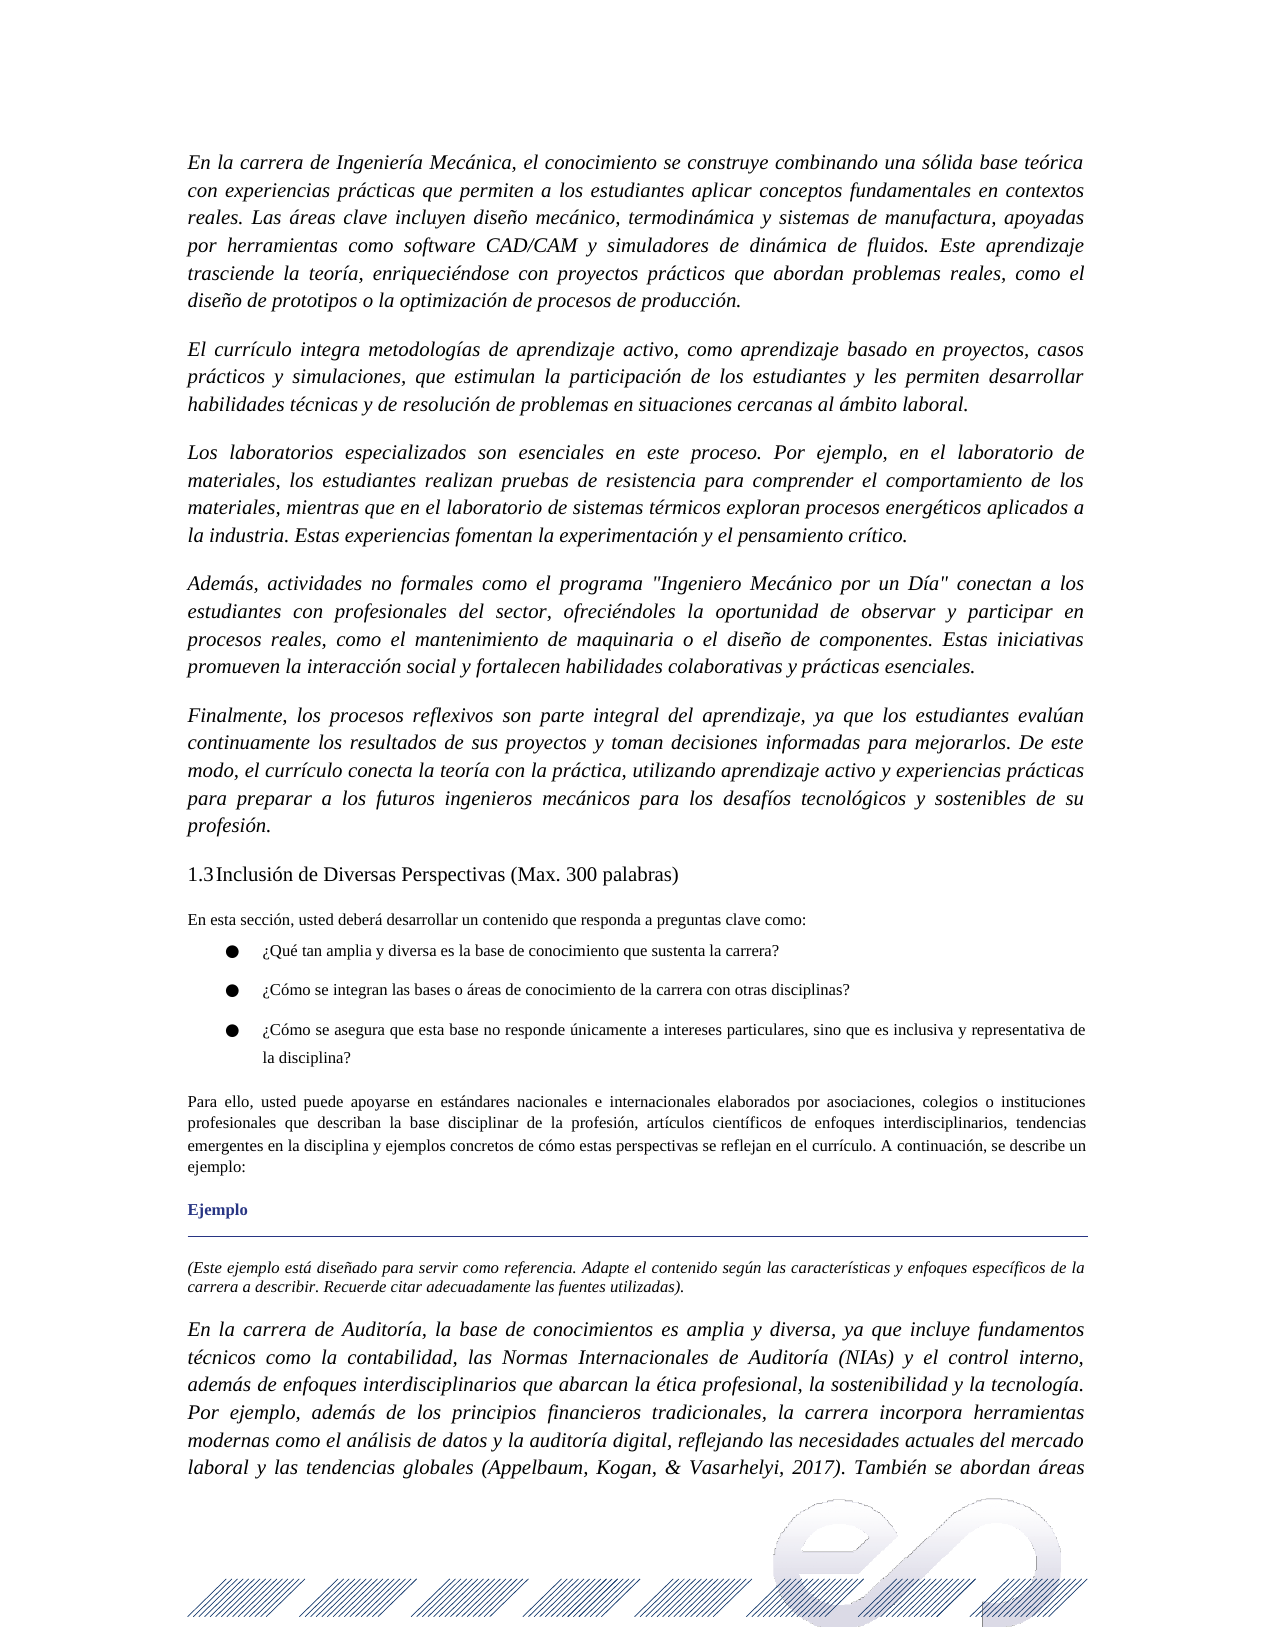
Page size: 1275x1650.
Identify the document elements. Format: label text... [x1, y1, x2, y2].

text En esta sección, usted deberá desarrollar un contenido que responda a preguntas clave como: [187, 910, 1087, 929]
text Los laboratorios especializados son esenciales en este proceso. Por ejemplo, en el laboratorio de materiales, los estudiantes realizan pruebas de resistencia para comprender el comportamiento de los materiales, mientras que en el laboratorio de sistemas térmicos exploran procesos energéticos aplicados a la industria. Estas experiencias fomentan la experimentación y el pensamiento crítico. [187, 440, 1087, 547]
list ¿Cómo se asegura que esta base no responde únicamente a intereses particulares, sino que es inclusiva y representativa de la disciplina? [225, 1010, 1087, 1067]
text Para ello, usted puede apoyarse en estándares nacionales e internacionales elaborados por asociaciones, colegios o instituciones profesionales que describan la base disciplinar de la profesión, artículos científicos de enfoques interdisciplinarios, tendencias emergentes en la disciplina y ejemplos concretos de cómo estas perspectivas se reflejan en el currículo. A continuación, se describe un ejemplo: [187, 1091, 1087, 1176]
text Finalmente, los procesos reflexivos son parte integral del aprendizaje, ya que los estudiantes evalúan continuamente los resultados de sus proyectos y toman decisiones informadas para mejorarlos. De este modo, el currículo conecta la teoría con la práctica, utilizando aprendizaje activo y experiencias prácticas para preparar a los futuros ingenieros mecánicos para los desafíos tecnológicos y sostenibles de su profesión. [187, 703, 1087, 837]
text Además, actividades no formales como el programa "Ingeniero Mecánico por un Día" conectan a los estudiantes con profesionales del sector, ofreciéndoles la oportunidad de observar y participar en procesos reales, como el mantenimiento de maquinaria o el diseño de componentes. Estas iniciativas promueven la interacción social y fortalecen habilidades colaborativas y prácticas esenciales. [187, 571, 1087, 678]
picture [772, 1496, 1061, 1627]
list Inclusión de Diversas Perspectivas (Max. 300 palabras) [187, 861, 1087, 886]
text (Este ejemplo está diseñado para servir como referencia. Adapte el contenido según las características y enfoques específicos de la carrera a describir. Recuerde citar adecuadamente las fuentes utilizadas). [187, 1259, 1087, 1296]
text El currículo integra metodologías de aprendizaje activo, como aprendizaje basado en proyectos, casos prácticos y simulaciones, que estimulan la participación de los estudiantes y les permiten desarrollar habilidades técnicas y de resolución de problemas en situaciones cercanas al ámbito laboral. [187, 336, 1087, 416]
text Ejemplo [187, 1200, 1087, 1236]
text En la carrera de Ingeniería Mecánica, el conocimiento se construye combinando una sólida base teórica con experiencias prácticas que permiten a los estudiantes aplicar conceptos fundamentales en contextos reales. Las áreas clave incluyen diseño mecánico, termodinámica y sistemas de manufactura, apoyadas por herramientas como software CAD/CAM y simuladores de dinámica de fluidos. Este aprendizaje trasciende la teoría, enriqueciéndose con proyectos prácticos que abordan problemas reales, como el diseño de prototipos o la optimización de procesos de producción. [187, 150, 1087, 312]
list ¿Qué tan amplia y diversa es la base de conocimiento que sustenta la carrera? [225, 932, 1087, 966]
list ¿Cómo se integran las bases o áreas de conocimiento de la carrera con otras disciplinas? [225, 971, 1087, 1005]
